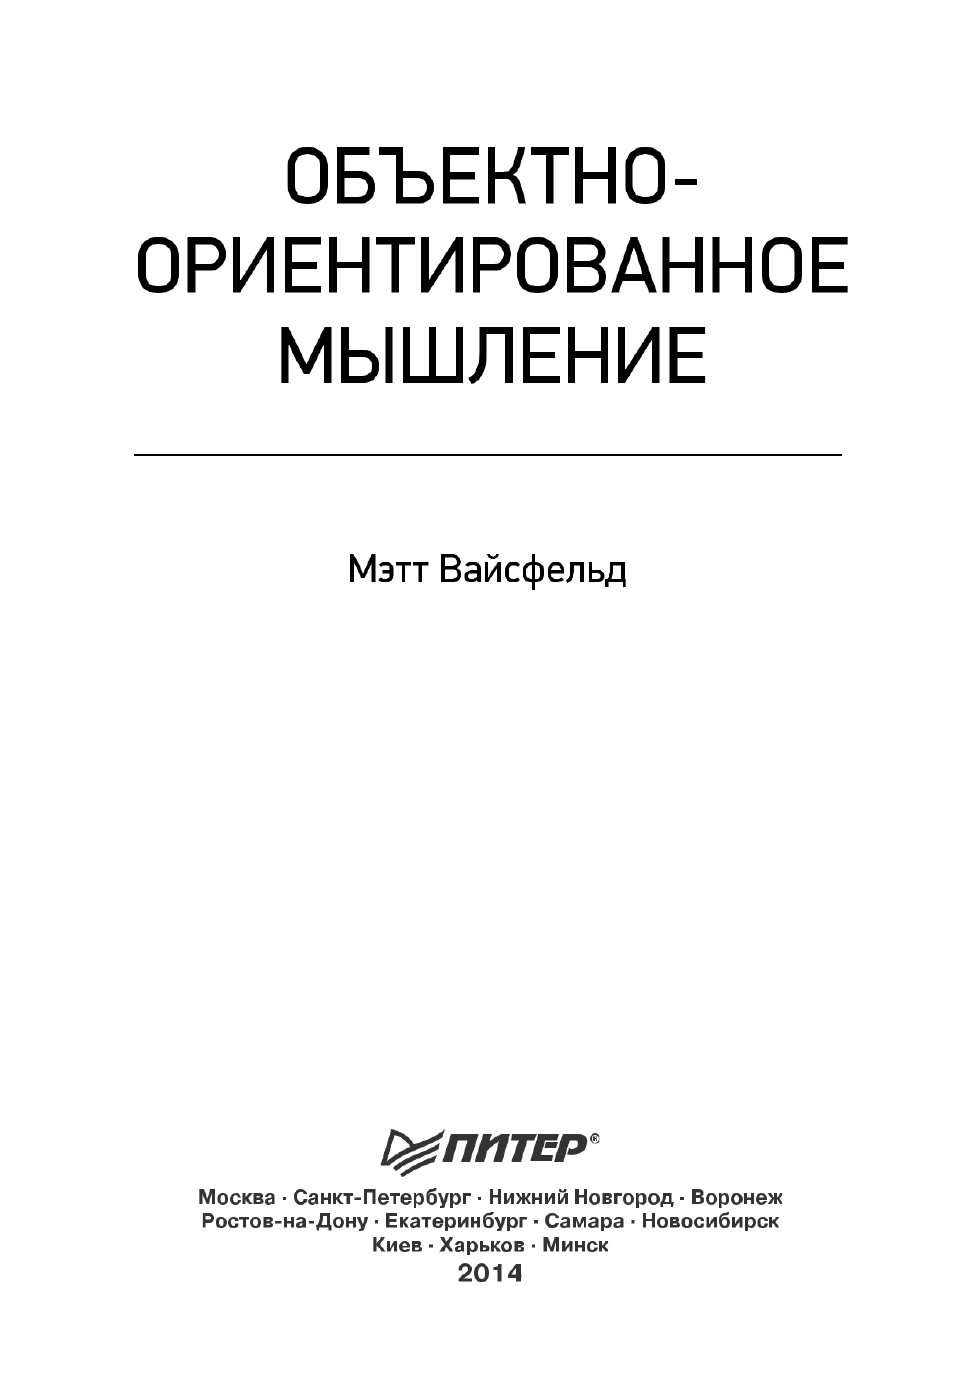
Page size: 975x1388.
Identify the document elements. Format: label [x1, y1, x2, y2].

picture [202, 1212, 779, 1231]
picture [380, 1129, 600, 1177]
picture [458, 1263, 522, 1282]
picture [350, 554, 626, 590]
picture [287, 147, 697, 204]
picture [138, 237, 848, 293]
picture [199, 1188, 783, 1208]
picture [373, 1237, 609, 1255]
picture [281, 327, 706, 384]
